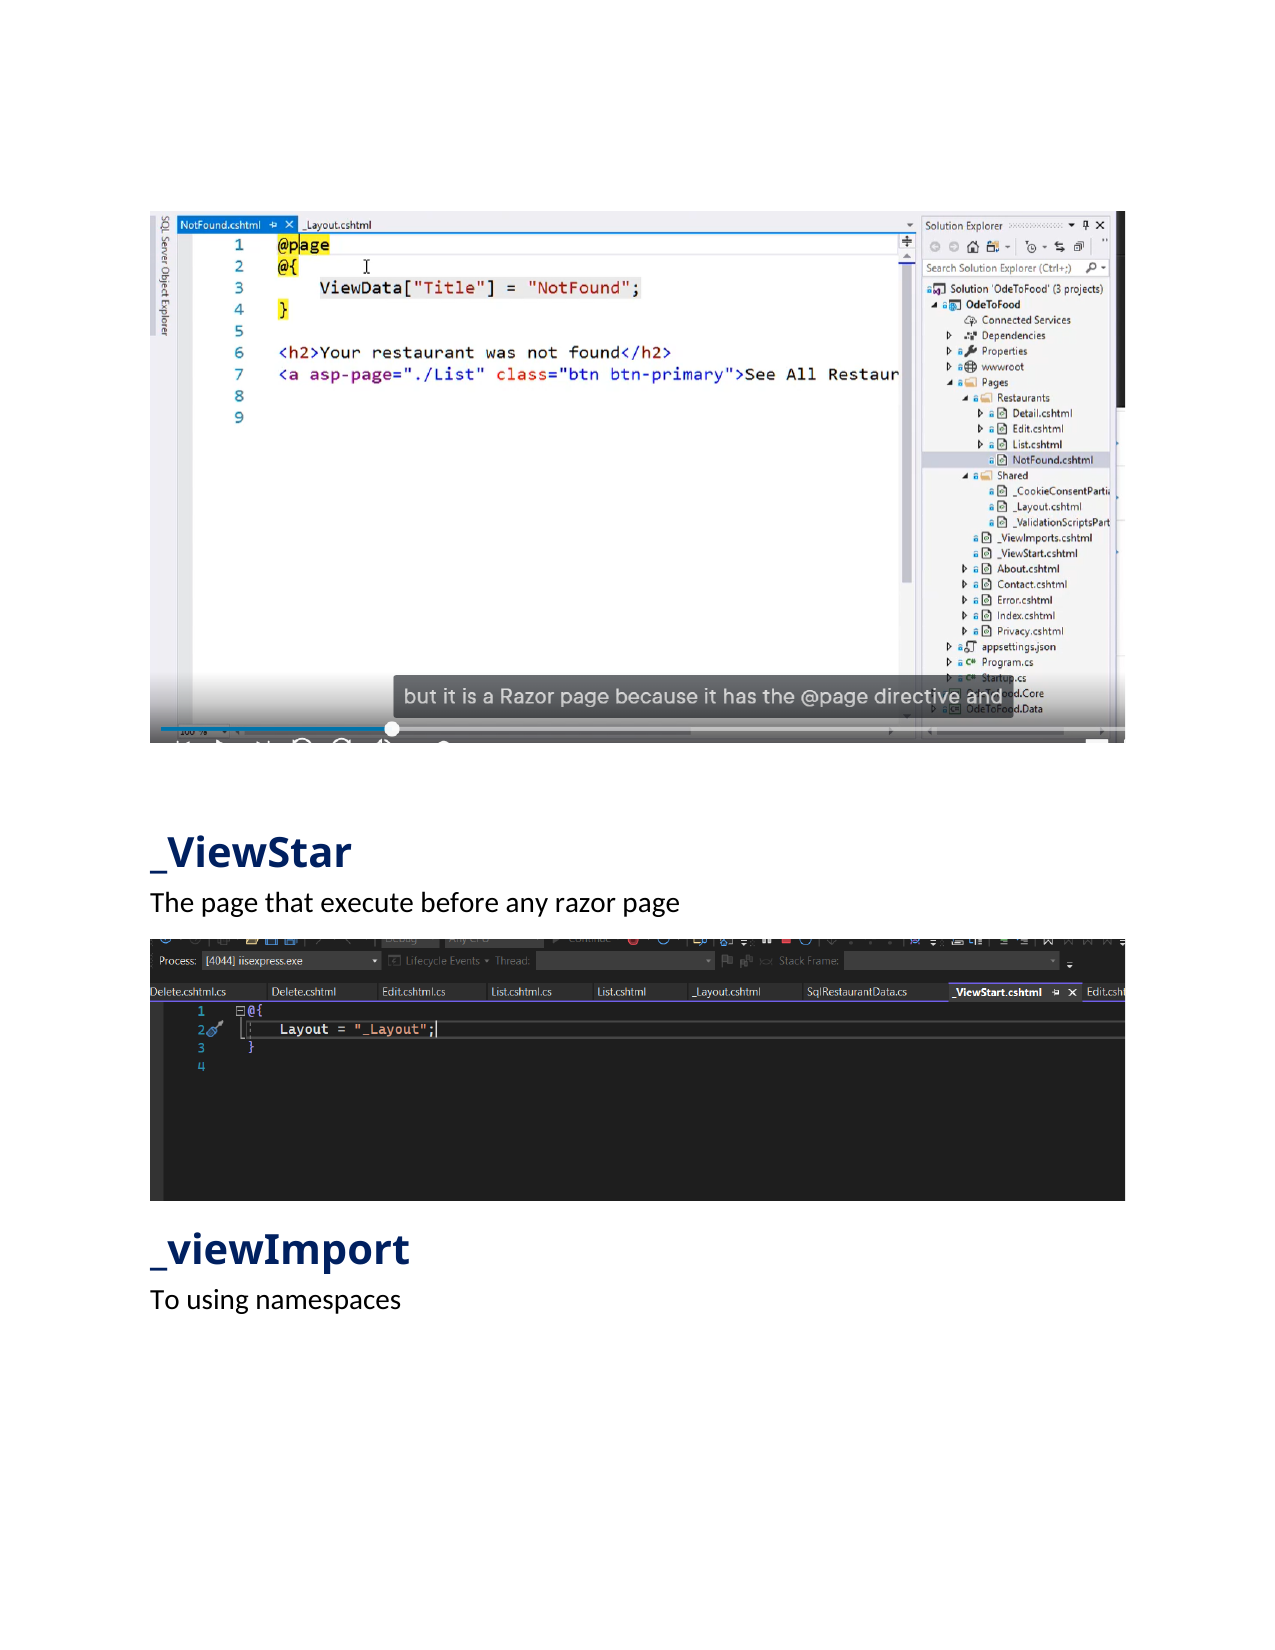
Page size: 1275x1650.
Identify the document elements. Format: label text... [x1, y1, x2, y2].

subtitle _ViewStar [150, 823, 1125, 880]
text The page that execute before any razor page [150, 884, 1125, 920]
subtitle _viewImport [150, 1220, 1125, 1277]
picture [150, 939, 1125, 1201]
picture [150, 211, 1125, 743]
text To using namespaces [150, 1281, 1125, 1317]
